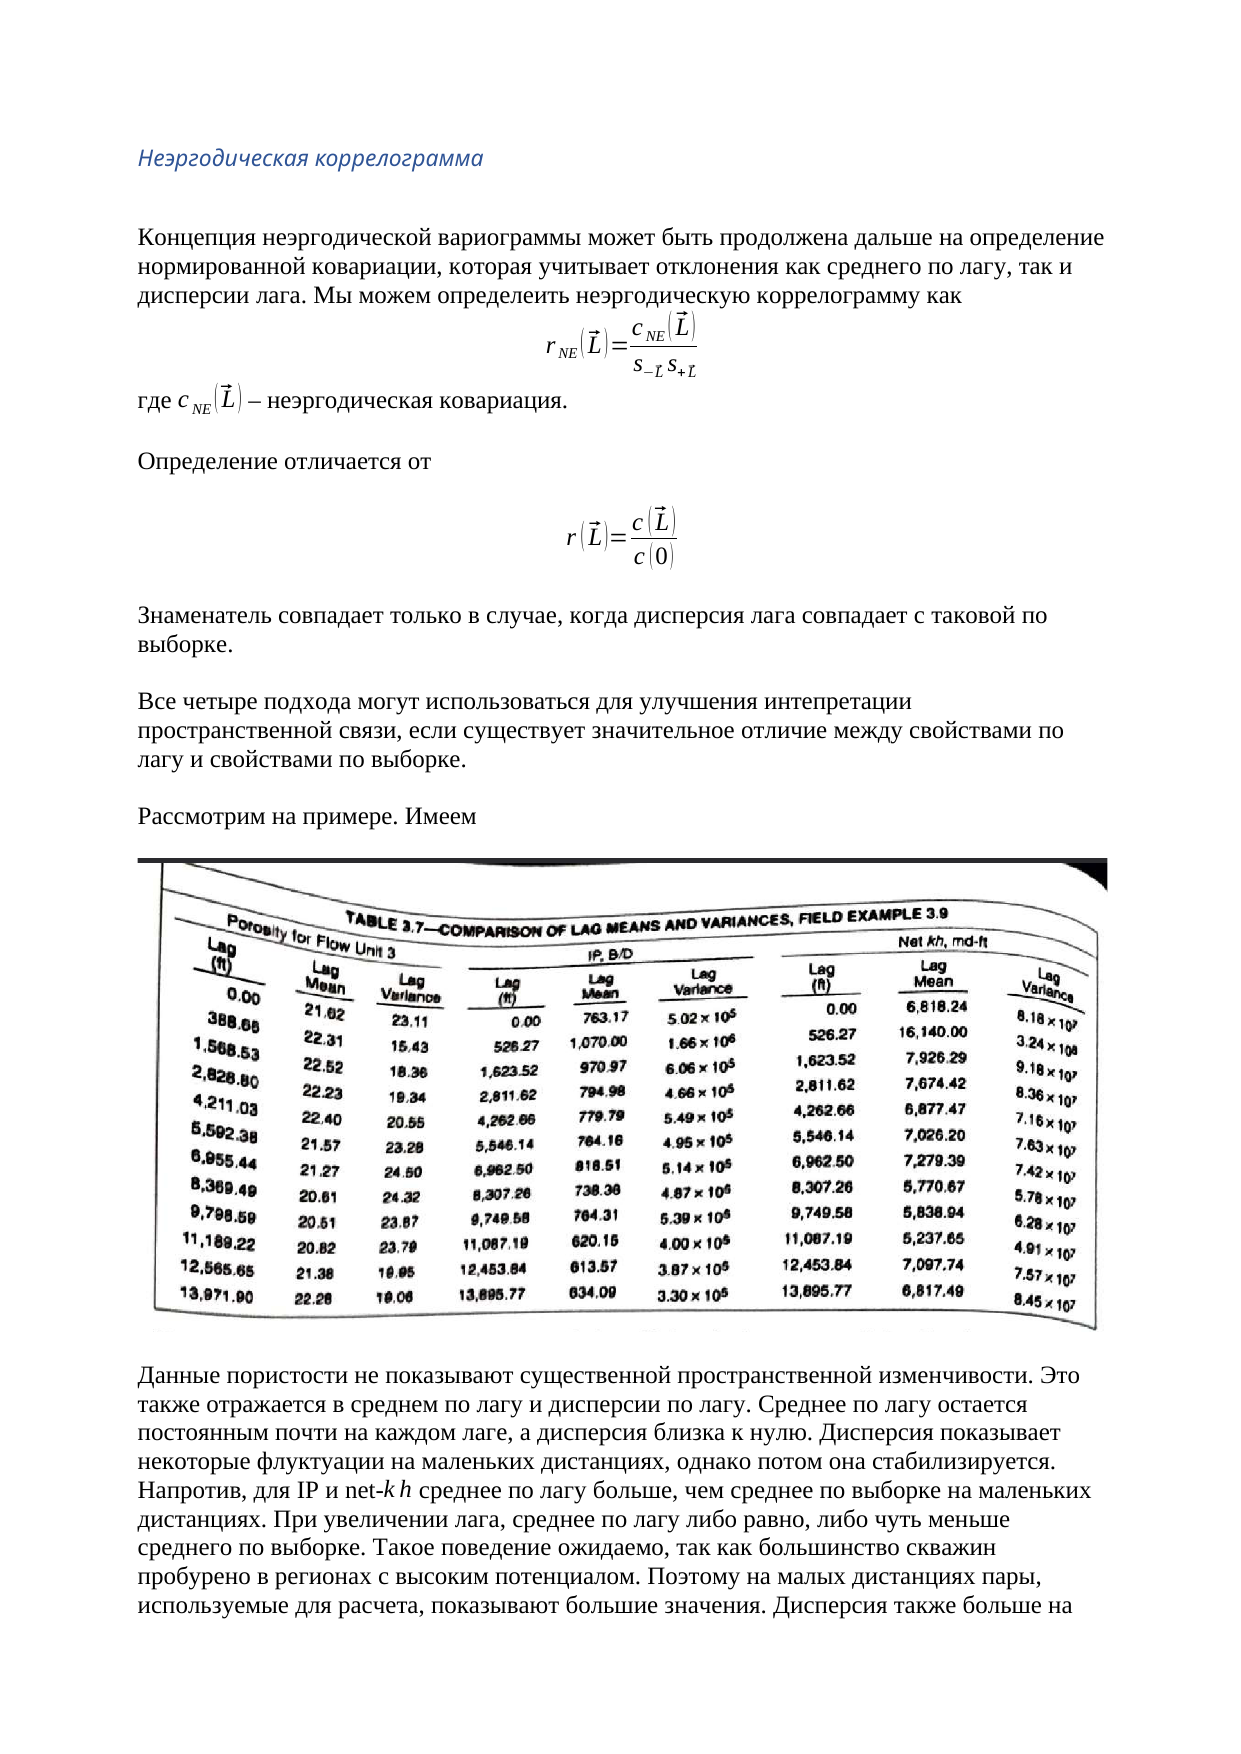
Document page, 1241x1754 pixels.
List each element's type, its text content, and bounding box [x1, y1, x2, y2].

text Все четыре подхода могут использоваться для улучшения интепретации пространственной связи, если существует значительное отличие между свойствами по лагу и свойствами по выборке. [137, 686, 1107, 773]
text Определение отличается от [137, 446, 1107, 474]
text Концепция неэргодической вариограммы может быть продолжена дальше на определение нормированной ковариации, которая учитывает отклонения как среднего по лагу, так и дисперсии лага. Мы можем определеить неэргодическую коррелограмму как [137, 222, 1107, 308]
subtitle Неэргодическая коррелограмма [137, 142, 1107, 173]
text где – неэргодическая ковариация. [137, 381, 1107, 417]
text Знаменатель совпадает только в случае, когда дисперсия лага совпадает с таковой по выборке. [137, 600, 1107, 658]
text Рассмотрим на примере. Имеем [137, 801, 1107, 830]
picture [137, 858, 1108, 1332]
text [137, 1360, 1107, 1619]
